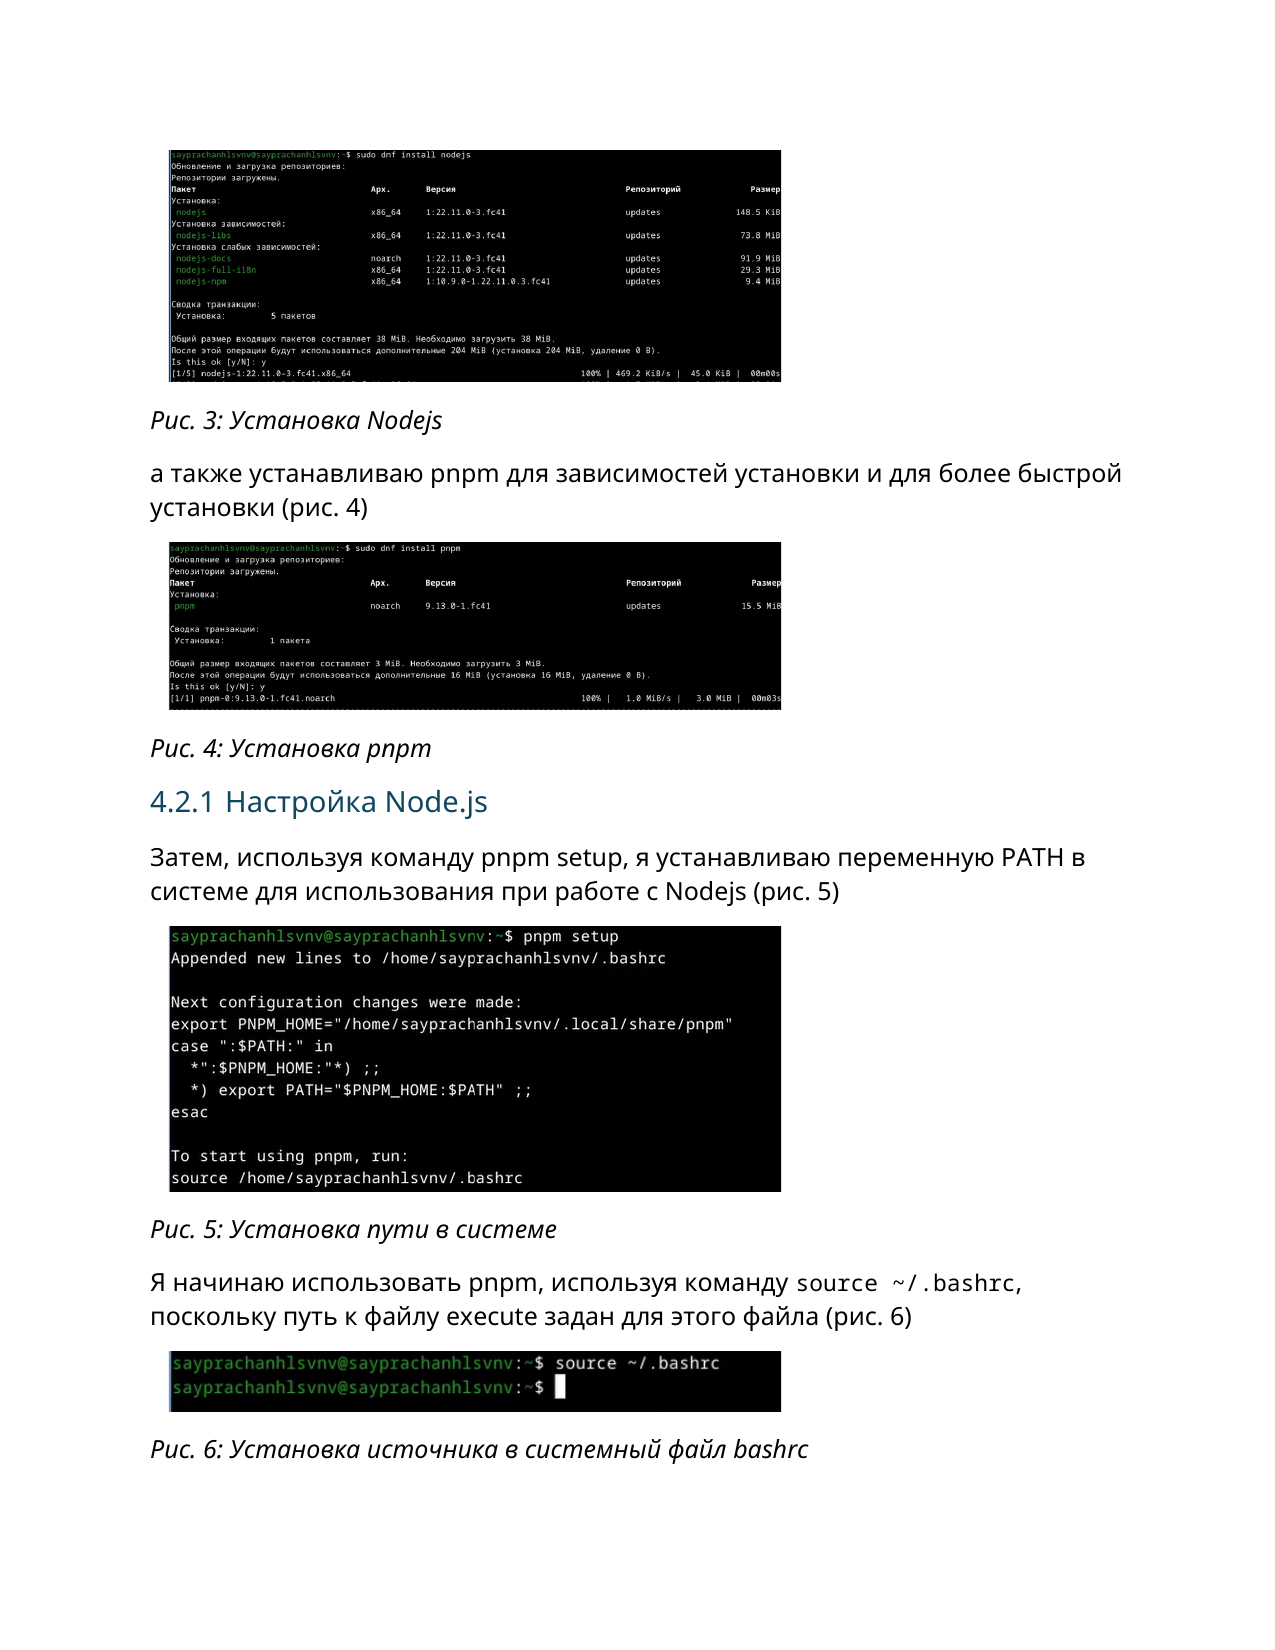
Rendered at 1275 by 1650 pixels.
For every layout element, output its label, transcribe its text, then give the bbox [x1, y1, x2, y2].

picture [168, 1351, 782, 1412]
text Рис. 4: Установка pnpm [150, 731, 1125, 765]
picture [168, 926, 782, 1192]
text Рис. 3: Установка Nodejs [150, 403, 1125, 437]
subtitle 4.2.1 Настройка Node.js [150, 782, 1125, 821]
text Затем, используя команду pnpm setup, я устанавливаю переменную PATH в системе для использования при работе с Nodejs (рис. 5) [150, 840, 1125, 908]
text а также устанавливаю pnpm для зависимостей установки и для более быстрой установки (рис. 4) [150, 456, 1125, 524]
picture [168, 542, 782, 710]
text Рис. 5: Установка пути в системе [150, 1212, 1125, 1246]
picture [168, 150, 782, 382]
text Я начинаю использовать pnpm, используя команду source ~/.bashrc, поскольку путь к файлу execute задан для этого файла (рис. 6) [150, 1265, 1125, 1333]
text Рис. 6: Установка источника в системный файл bashrc [150, 1432, 1125, 1466]
